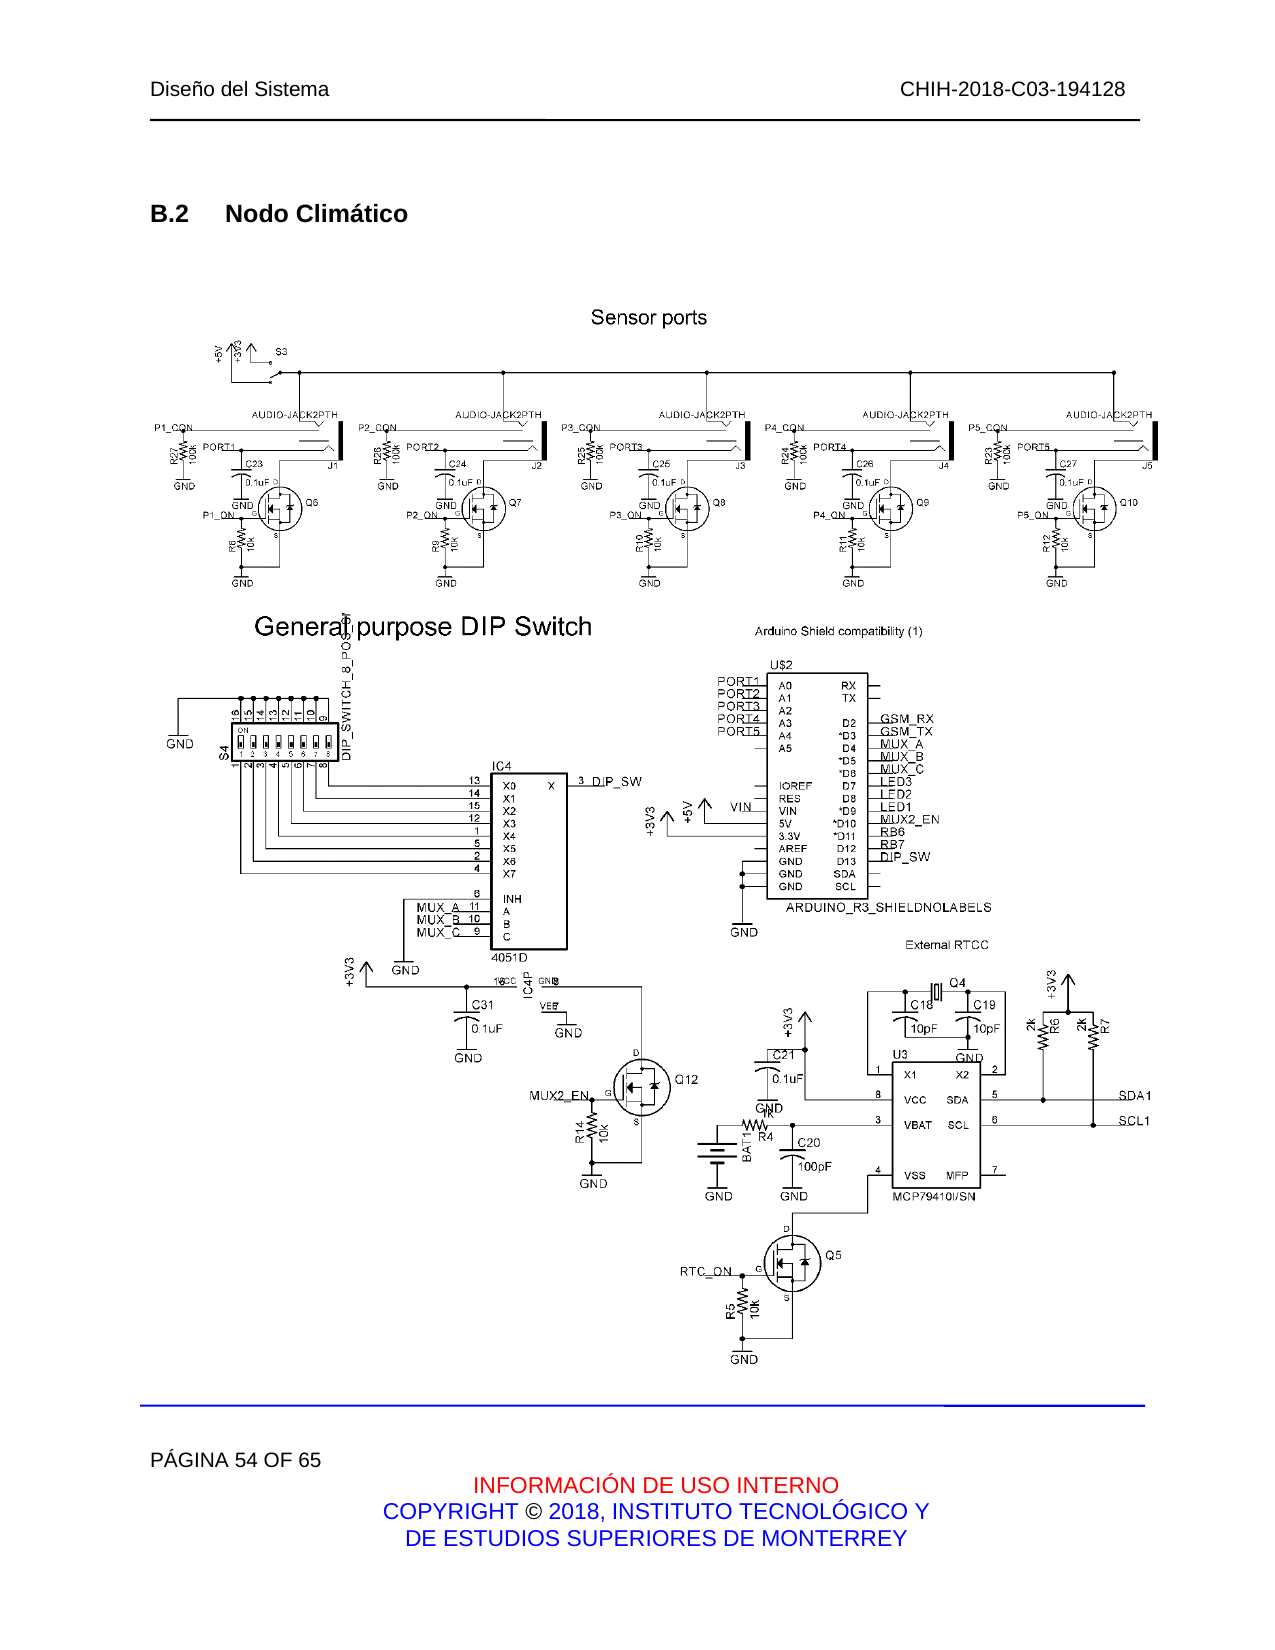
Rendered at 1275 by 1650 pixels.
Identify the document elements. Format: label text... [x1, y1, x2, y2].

picture [150, 613, 1161, 1375]
subtitle Nodo Climático [150, 199, 1162, 228]
picture [150, 305, 1163, 590]
